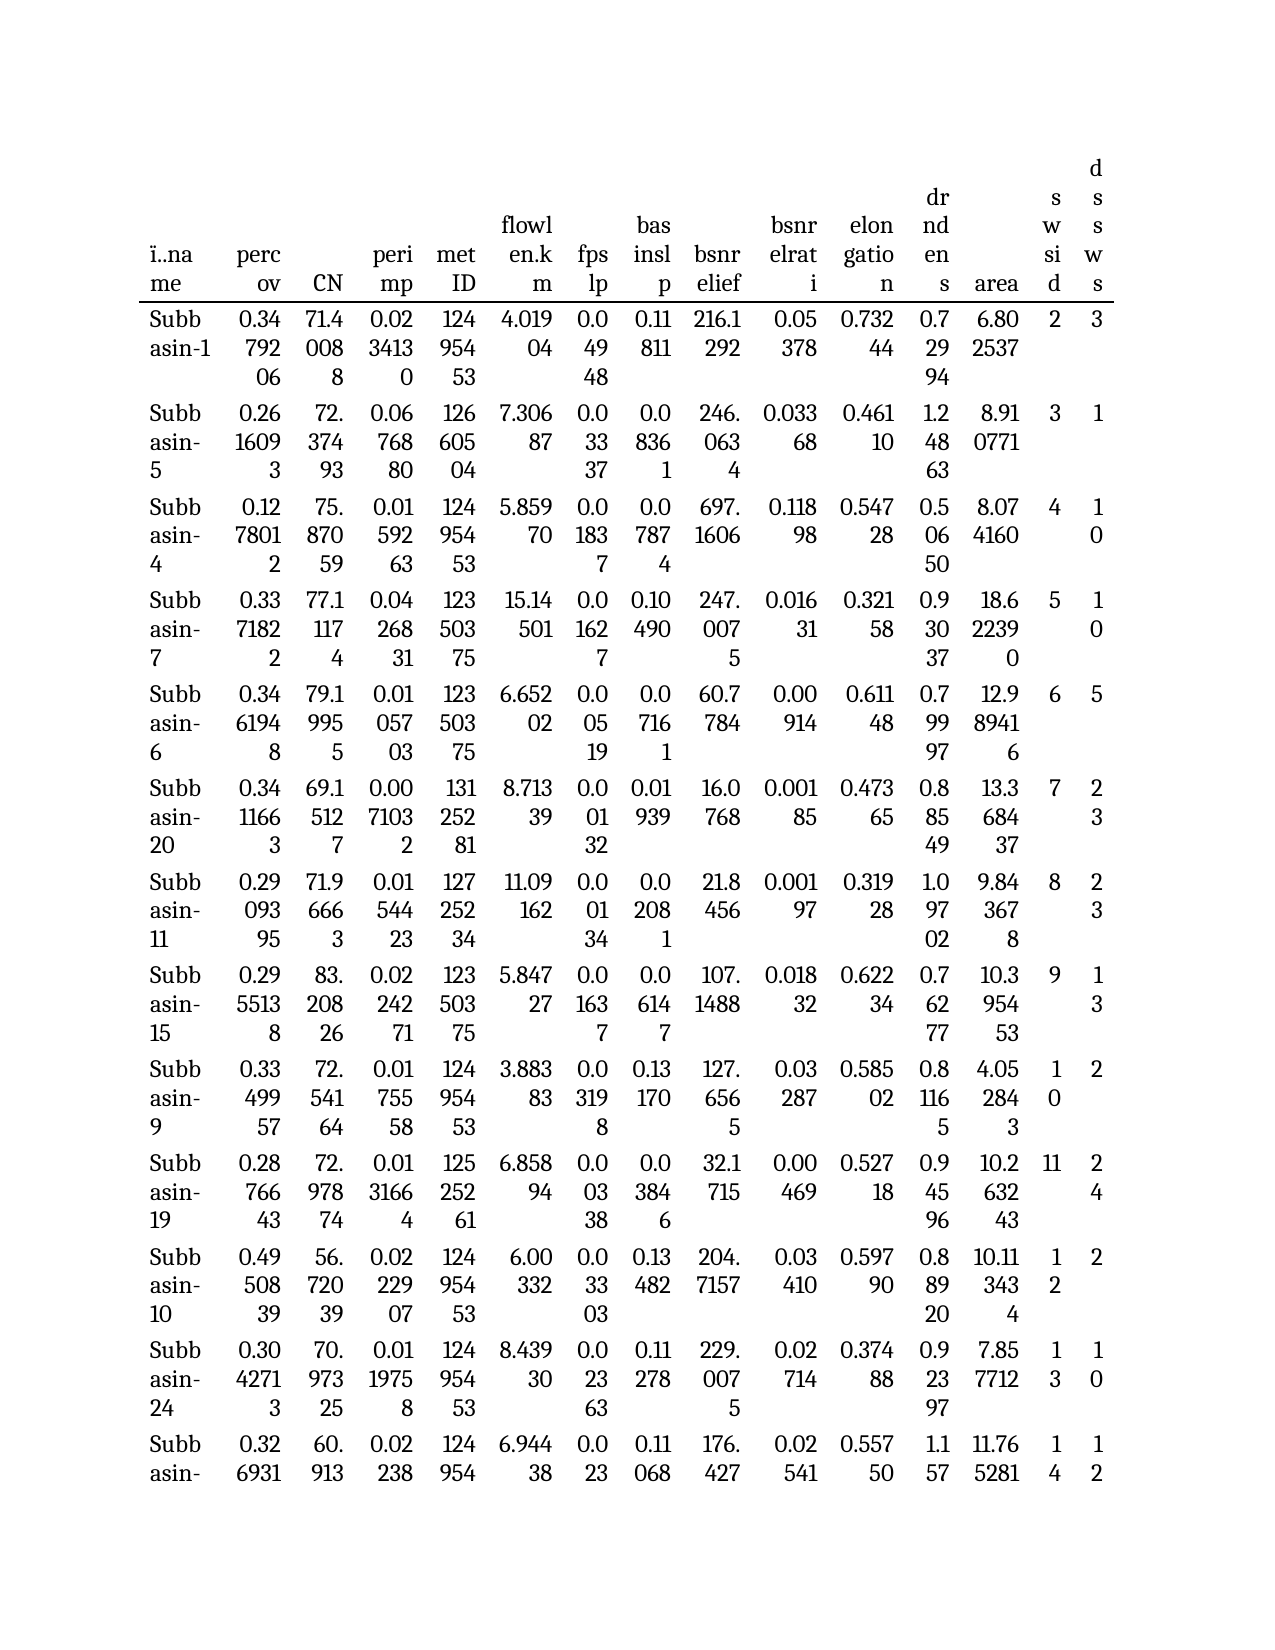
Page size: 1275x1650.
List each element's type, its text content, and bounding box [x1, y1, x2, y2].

table_cell 12495453 [424, 303, 487, 395]
table_cell 0.62234 [828, 958, 905, 1051]
table_cell Subbasin-18 [139, 1426, 222, 1491]
table_cell 5.85970 [487, 489, 563, 582]
table_cell 12725234 [424, 864, 487, 957]
table_cell 0.11068 [619, 1426, 682, 1491]
table_cell Subbasin-11 [139, 864, 222, 957]
table_cell 12495453 [424, 1051, 487, 1145]
table_header swsid [1030, 150, 1072, 301]
table_cell 0.88549 [905, 770, 961, 864]
table_cell 0.0175558 [355, 1051, 424, 1145]
table_cell 0.03287 [752, 1051, 828, 1145]
table_cell 0.3371822 [222, 583, 292, 676]
table_cell 9.843678 [961, 864, 1030, 957]
table_cell 0.11811 [619, 303, 682, 395]
table_cell 10 [1072, 1333, 1114, 1426]
table_cell Subbasin-5 [139, 395, 222, 489]
table_cell 11.09162 [487, 864, 563, 957]
table_cell 0.93037 [905, 583, 961, 676]
table_cell 0.01832 [752, 958, 828, 1051]
table_cell 0.03410 [752, 1239, 828, 1332]
table_cell 13125281 [424, 770, 487, 864]
table_cell 18.622390 [961, 583, 1030, 676]
table_cell 0.01837 [564, 489, 619, 582]
table_cell Subbasin-4 [139, 489, 222, 582]
table_cell 0.02714 [752, 1333, 828, 1426]
table_cell 10.395453 [961, 958, 1030, 1051]
table_cell 72.97874 [292, 1145, 354, 1239]
table_cell 0.00914 [752, 676, 828, 770]
table_cell 0.3479206 [222, 303, 292, 395]
table_cell 3 [1072, 303, 1114, 395]
table_cell 72.54164 [292, 1051, 354, 1145]
table_cell 77.11174 [292, 583, 354, 676]
table_cell Subbasin-15 [139, 958, 222, 1051]
table_cell 0.46110 [828, 395, 905, 489]
table_header CN [292, 150, 354, 301]
table_cell 10.113434 [961, 1239, 1030, 1332]
table_cell 0.0223886 [355, 1426, 424, 1491]
table_cell 0.37488 [828, 1333, 905, 1426]
table_cell 6.85894 [487, 1145, 563, 1239]
table_cell 6 [1030, 676, 1072, 770]
table_cell 0.55750 [828, 1426, 905, 1491]
table_cell 79.19955 [292, 676, 354, 770]
table_cell 70.97325 [292, 1333, 354, 1426]
table_cell 0.73244 [828, 303, 905, 395]
table_cell 4 [1030, 489, 1072, 582]
table_cell 0.02363 [564, 1333, 619, 1426]
table_cell 0.61148 [828, 676, 905, 770]
table_cell 9 [1030, 958, 1072, 1051]
table_cell 0.07874 [619, 489, 682, 582]
table_cell Subbasin-9 [139, 1051, 222, 1145]
table_cell 12350375 [424, 583, 487, 676]
table_header flowlen.km [487, 150, 563, 301]
table_cell 6.802537 [961, 303, 1030, 395]
table_cell 0.00197 [752, 864, 828, 957]
table_cell 0.06147 [619, 958, 682, 1051]
table_header percov [222, 150, 292, 301]
table_cell 3 [1030, 395, 1072, 489]
table_cell 23 [1072, 864, 1114, 957]
table_cell 0.72994 [905, 303, 961, 395]
table_cell 0.00185 [752, 770, 828, 864]
table_cell 0.94596 [905, 1145, 961, 1239]
table_cell 0.0222907 [355, 1239, 424, 1332]
table_cell 23 [1072, 770, 1114, 864]
table_cell 0.88920 [905, 1239, 961, 1332]
table_cell 6.94438 [487, 1426, 563, 1491]
table_cell 24 [1072, 1145, 1114, 1239]
table_cell Subbasin-7 [139, 583, 222, 676]
table_cell 0.2616093 [222, 395, 292, 489]
table_header ï..name [139, 150, 222, 301]
table_cell 204.7157 [682, 1239, 752, 1332]
table_cell 8.71339 [487, 770, 563, 864]
table_cell 0.00519 [564, 676, 619, 770]
table_cell 0.0131664 [355, 1145, 424, 1239]
table_cell 11.765281 [961, 1426, 1030, 1491]
table_cell 0.01627 [564, 583, 619, 676]
table_cell 0.00469 [752, 1145, 828, 1239]
table_cell 0.11278 [619, 1333, 682, 1426]
table_cell 12660504 [424, 395, 487, 489]
table_cell Subbasin-1 [139, 303, 222, 395]
table_cell 127.6565 [682, 1051, 752, 1145]
table_cell 0.0154423 [355, 864, 424, 957]
table_header elongation [828, 150, 905, 301]
table_cell 71.96663 [292, 864, 354, 957]
table_cell 0.0159263 [355, 489, 424, 582]
table_cell 10 [1030, 1051, 1072, 1145]
table_cell 1.24863 [905, 395, 961, 489]
table_cell 176.4274 [682, 1426, 752, 1491]
table_cell 0.1278012 [222, 489, 292, 582]
table_cell 8.910771 [961, 395, 1030, 489]
table_cell 12350375 [424, 676, 487, 770]
table_cell 0.08361 [619, 395, 682, 489]
table_cell 0.11898 [752, 489, 828, 582]
table_cell 0.00338 [564, 1145, 619, 1239]
table_cell 0.03368 [752, 395, 828, 489]
table_cell 14 [1030, 1426, 1072, 1491]
table_cell 21.8456 [682, 864, 752, 957]
table_cell 697.1606 [682, 489, 752, 582]
table_cell 0.58502 [828, 1051, 905, 1145]
table_cell 0.01939 [619, 770, 682, 864]
table_cell 10 [1072, 583, 1114, 676]
table_cell 7 [1030, 770, 1072, 864]
table_cell 246.0634 [682, 395, 752, 489]
table_cell 60.7784 [682, 676, 752, 770]
table_cell 60.91327 [292, 1426, 354, 1491]
table_cell 5 [1072, 676, 1114, 770]
table_cell 8.43930 [487, 1333, 563, 1426]
table_cell 13 [1072, 958, 1114, 1051]
table_cell 0.4950839 [222, 1239, 292, 1332]
table_cell 4.052843 [961, 1051, 1030, 1145]
table_cell 0.3042713 [222, 1333, 292, 1426]
table_cell 12350375 [424, 958, 487, 1051]
table_cell 1 [1072, 395, 1114, 489]
table_cell 0.59790 [828, 1239, 905, 1332]
table_cell Subbasin-19 [139, 1145, 222, 1239]
table_cell 4.01904 [487, 303, 563, 395]
table_cell 10.263243 [961, 1145, 1030, 1239]
table_cell 107.1488 [682, 958, 752, 1051]
table_header bsnrelief [682, 150, 752, 301]
table_cell 6.65202 [487, 676, 563, 770]
table_cell 83.20826 [292, 958, 354, 1051]
table_cell 16.0768 [682, 770, 752, 864]
table_cell 12495453 [424, 489, 487, 582]
table_cell 229.0075 [682, 1333, 752, 1426]
table_cell 0.0224271 [355, 958, 424, 1051]
table_cell 0.50650 [905, 489, 961, 582]
table_cell 2 [1030, 303, 1072, 395]
table_cell 0.04948 [564, 303, 619, 395]
table_header bsnrelrati [752, 150, 828, 301]
table_cell 72.37493 [292, 395, 354, 489]
table_cell 75.87059 [292, 489, 354, 582]
table_cell 69.15127 [292, 770, 354, 864]
table_cell 0.0676880 [355, 395, 424, 489]
table_cell 0.3461948 [222, 676, 292, 770]
table_cell Subbasin-24 [139, 1333, 222, 1426]
table_cell 0.79997 [905, 676, 961, 770]
table_cell 12495453 [424, 1239, 487, 1332]
table_cell 0.03198 [564, 1051, 619, 1145]
table_cell 15.14501 [487, 583, 563, 676]
table_header fpslp [564, 150, 619, 301]
table_header area [961, 150, 1030, 301]
table_cell 1.15755 [905, 1426, 961, 1491]
table_cell 216.1292 [682, 303, 752, 395]
table_cell 0.2876643 [222, 1145, 292, 1239]
table_header basinslp [619, 150, 682, 301]
table_cell 0.3411663 [222, 770, 292, 864]
table_cell 0.47365 [828, 770, 905, 864]
table_cell 0.07161 [619, 676, 682, 770]
table_cell 12495453 [424, 1426, 487, 1491]
table_cell 0.92397 [905, 1333, 961, 1426]
table_cell 1.09702 [905, 864, 961, 957]
table_cell 0.13482 [619, 1239, 682, 1332]
table_cell 0.76277 [905, 958, 961, 1051]
table_cell 12495453 [424, 1333, 487, 1426]
table_cell 0.13170 [619, 1051, 682, 1145]
table_cell 8.074160 [961, 489, 1030, 582]
table_cell 3.88383 [487, 1051, 563, 1145]
table_cell 0.03846 [619, 1145, 682, 1239]
table_cell Subbasin-20 [139, 770, 222, 864]
table_cell 11 [1030, 1145, 1072, 1239]
table_cell 247.0075 [682, 583, 752, 676]
table_cell 0.10490 [619, 583, 682, 676]
table_header drndens [905, 150, 961, 301]
table_cell 12 [1072, 1426, 1114, 1491]
table_cell 0.03303 [564, 1239, 619, 1332]
table_cell 7.30687 [487, 395, 563, 489]
table_cell 56.72039 [292, 1239, 354, 1332]
table_cell 0.0234130 [355, 303, 424, 395]
table_cell 12 [1030, 1239, 1072, 1332]
table_cell 10 [1072, 489, 1114, 582]
table_cell 12525261 [424, 1145, 487, 1239]
table_cell 5 [1030, 583, 1072, 676]
table_cell 0.02081 [619, 864, 682, 957]
table_cell 0.0105703 [355, 676, 424, 770]
table_cell 13 [1030, 1333, 1072, 1426]
table_cell 0.00134 [564, 864, 619, 957]
table_cell 0.0071032 [355, 770, 424, 864]
table_cell 32.1715 [682, 1145, 752, 1239]
table_cell Subbasin-10 [139, 1239, 222, 1332]
table_cell 0.03337 [564, 395, 619, 489]
table_cell 6.00332 [487, 1239, 563, 1332]
table_cell 0.3269311 [222, 1426, 292, 1491]
table_cell 8 [1030, 864, 1072, 957]
table_cell 0.2955138 [222, 958, 292, 1051]
table_cell 71.40088 [292, 303, 354, 395]
table_cell 0.0426831 [355, 583, 424, 676]
table_cell 13.368437 [961, 770, 1030, 864]
table_cell 0.02541 [752, 1426, 828, 1491]
table_cell 0.0119758 [355, 1333, 424, 1426]
table_cell 0.2909395 [222, 864, 292, 957]
table_cell 0.54728 [828, 489, 905, 582]
table_cell 0.01637 [564, 958, 619, 1051]
table_cell 0.31928 [828, 864, 905, 957]
table_cell 0.52718 [828, 1145, 905, 1239]
table_cell 0.81165 [905, 1051, 961, 1145]
table_header dssws [1072, 150, 1114, 301]
table_cell 2 [1072, 1051, 1114, 1145]
table_header perimp [355, 150, 424, 301]
table_cell 0.3349957 [222, 1051, 292, 1145]
table_cell 0.00132 [564, 770, 619, 864]
table_cell 5.84727 [487, 958, 563, 1051]
table_cell 0.32158 [828, 583, 905, 676]
table_cell 0.05378 [752, 303, 828, 395]
table_header metID [424, 150, 487, 301]
table_cell Subbasin-6 [139, 676, 222, 770]
table_cell 2 [1072, 1239, 1114, 1332]
table_cell 12.989416 [961, 676, 1030, 770]
table_cell 7.857712 [961, 1333, 1030, 1426]
table_cell 0.02300 [564, 1426, 619, 1491]
table_cell 0.01631 [752, 583, 828, 676]
